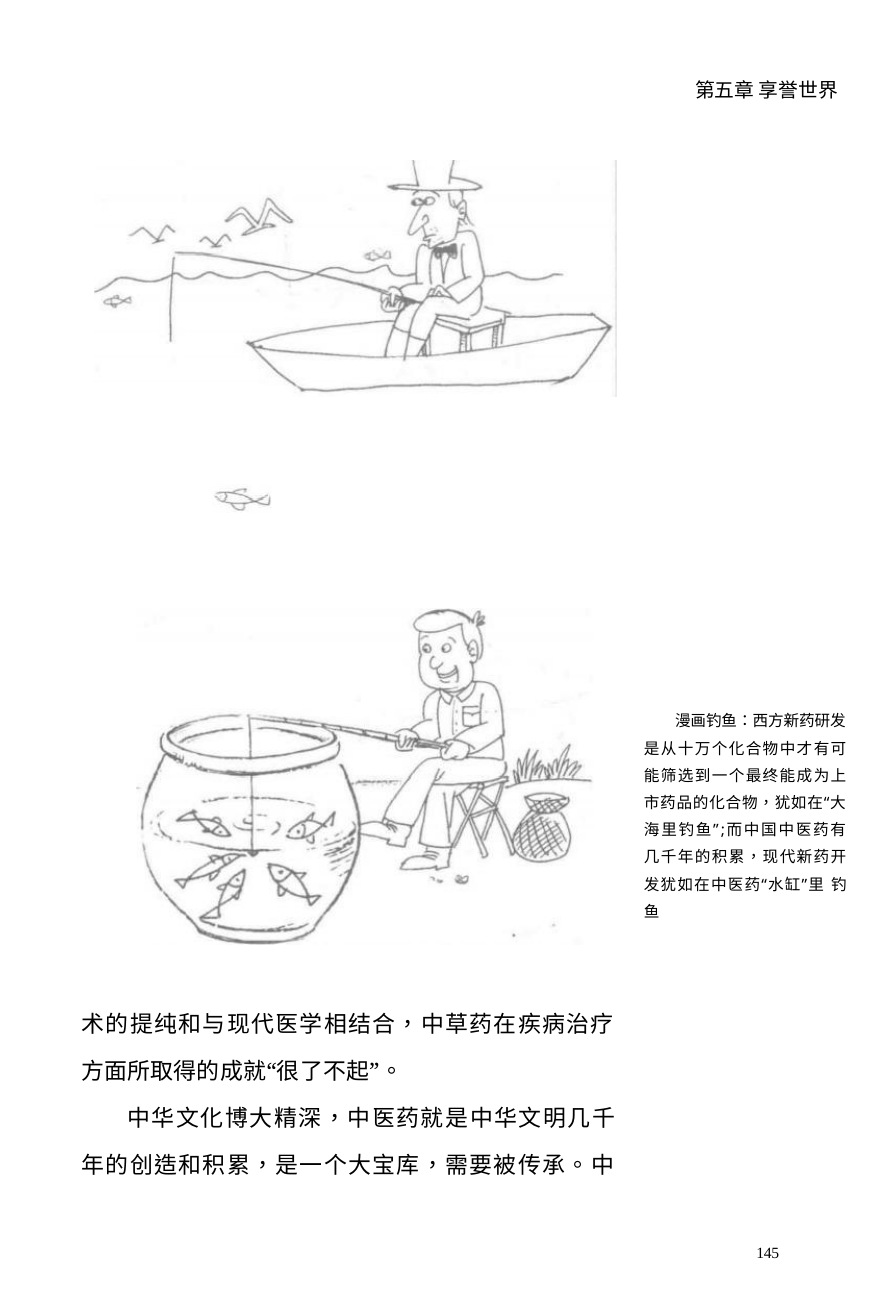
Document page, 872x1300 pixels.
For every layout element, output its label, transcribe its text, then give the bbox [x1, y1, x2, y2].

text 第五章 享誉世界 [695, 78, 846, 102]
text 漫画钓鱼：西方新药研发 是从十万个化合物中才有可 能筛选到一个最终能成为上 市药品的化合物，犹如在“大 海里钓鱼”;而中国中医药有 几千年的积累，现代新药开 发犹如在中医药“水缸”里 钓鱼 [644, 710, 846, 922]
text 术的提纯和与现代医学相结合，中草药在疾病治疗 方面所取得的成就“很了不起”。 [81, 1008, 617, 1086]
text 中华文化博大精深，中医药就是中华文明几千 年的创造和积累，是一个大宝库，需要被传承。中 [81, 1102, 617, 1180]
picture [93, 160, 617, 397]
picture [211, 484, 272, 513]
picture [136, 608, 594, 945]
